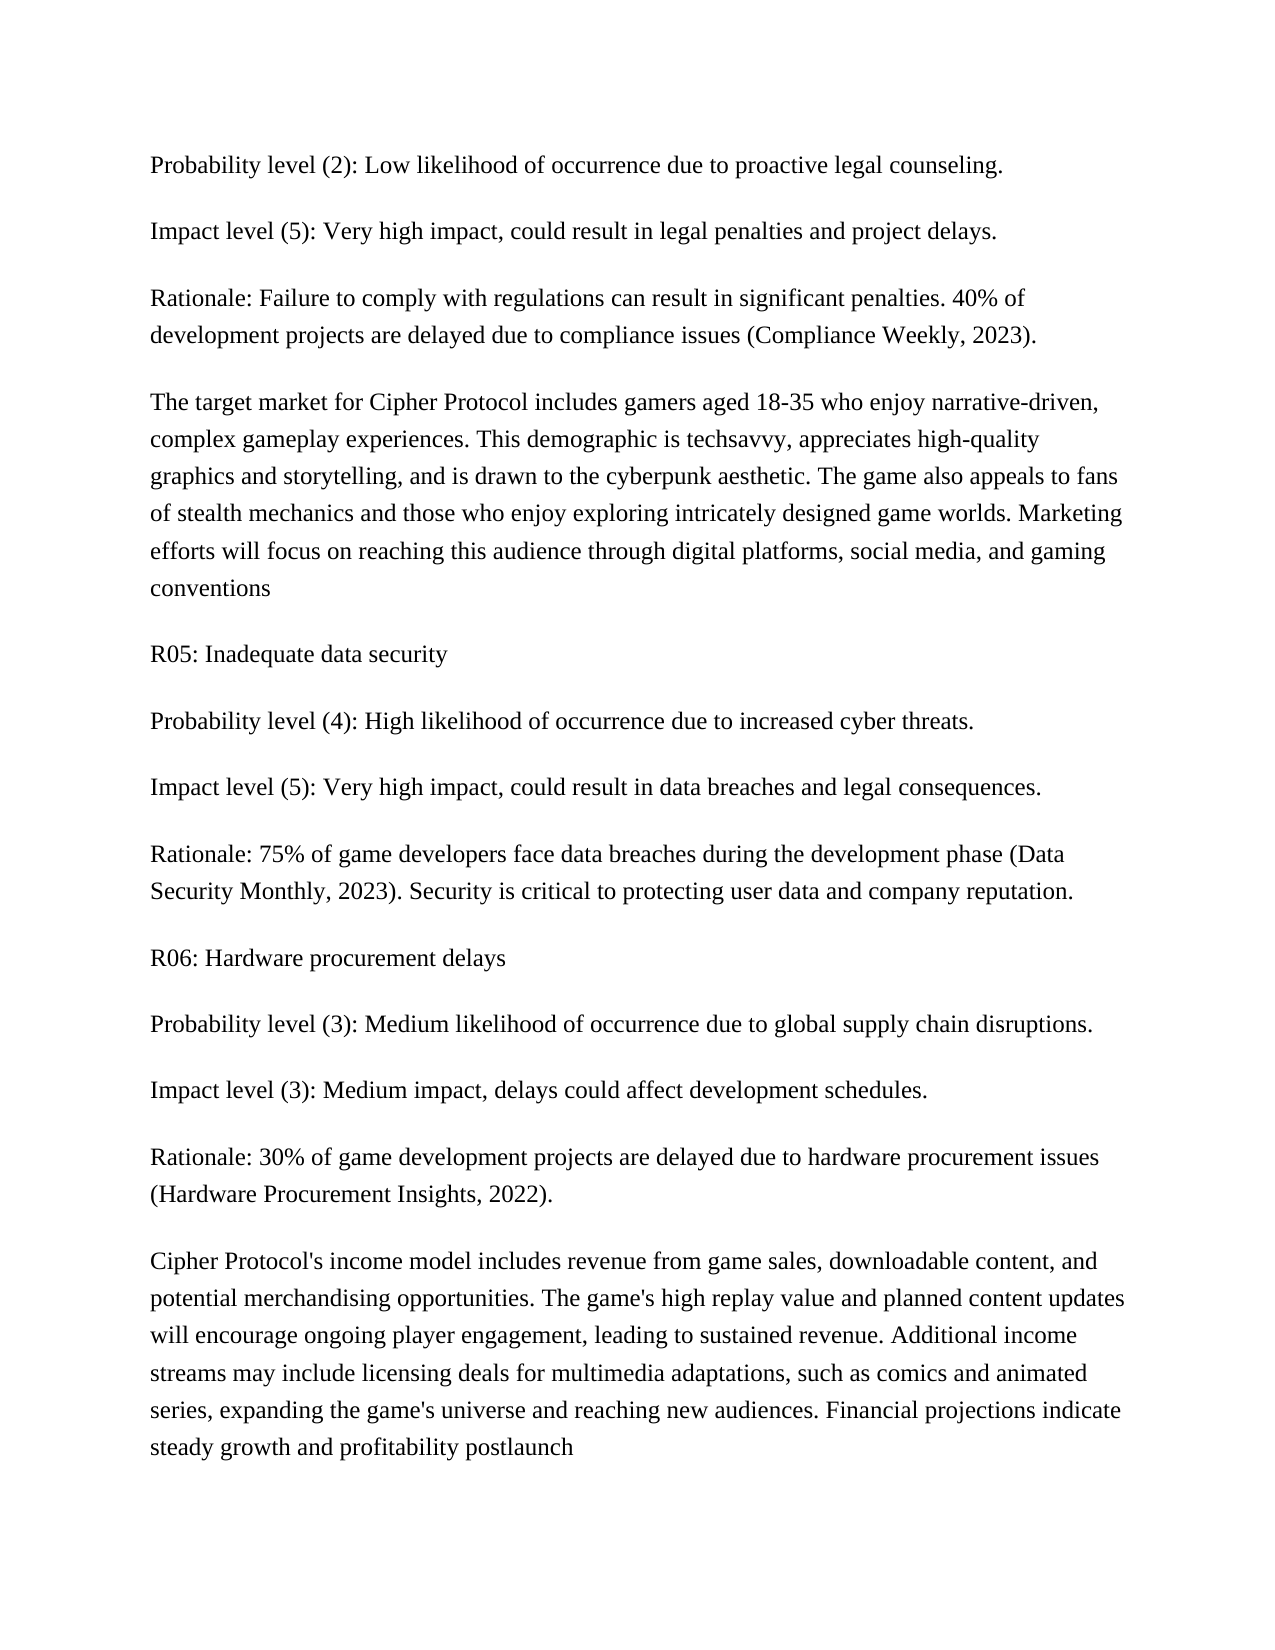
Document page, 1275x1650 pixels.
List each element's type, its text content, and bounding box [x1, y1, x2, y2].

text Probability level (2): Low likelihood of occurrence due to proactive legal counseling. [150, 150, 1125, 179]
text R05: Inadequate data security [150, 639, 1125, 668]
text Cipher Protocol's income model includes revenue from game sales, downloadable content, and potential merchandising opportunities. The game's high replay value and planned content updates will encourage ongoing player engagement, leading to sustained revenue. Additional income streams may include licensing deals for multimedia adaptations, such as comics and animated series, expanding the game's universe and reaching new audiences. Financial projections indicate steady growth and profitability postlaunch [150, 1246, 1125, 1461]
text The target market for Cipher Protocol includes gamers aged 18-35 who enjoy narrative-driven, complex gameplay experiences. This demographic is techsavvy, appreciates high-quality graphics and storytelling, and is drawn to the cyberpunk aesthetic. The game also appeals to fans of stealth mechanics and those who enjoy exploring intricately designed game worlds. Marketing efforts will focus on reaching this audience through digital platforms, social media, and gaming conventions [150, 387, 1125, 602]
text Rationale: Failure to comply with regulations can result in significant penalties. 40% of development projects are delayed due to compliance issues (Compliance Weekly, 2023). [150, 283, 1125, 349]
text Probability level (3): Medium likelihood of occurrence due to global supply chain disruptions. [150, 1009, 1125, 1038]
text Impact level (5): Very high impact, could result in legal penalties and project delays. [150, 216, 1125, 245]
text Impact level (3): Medium impact, delays could affect development schedules. [150, 1076, 1125, 1104]
text Rationale: 75% of game developers face data breaches during the development phase (Data Security Monthly, 2023). Security is critical to protecting user data and company reputation. [150, 839, 1125, 905]
text R06: Hardware procurement delays [150, 943, 1125, 971]
text Impact level (5): Very high impact, could result in data breaches and legal consequences. [150, 772, 1125, 801]
text Rationale: 30% of game development projects are delayed due to hardware procurement issues (Hardware Procurement Insights, 2022). [150, 1142, 1125, 1208]
text Probability level (4): High likelihood of occurrence due to increased cyber threats. [150, 706, 1125, 735]
